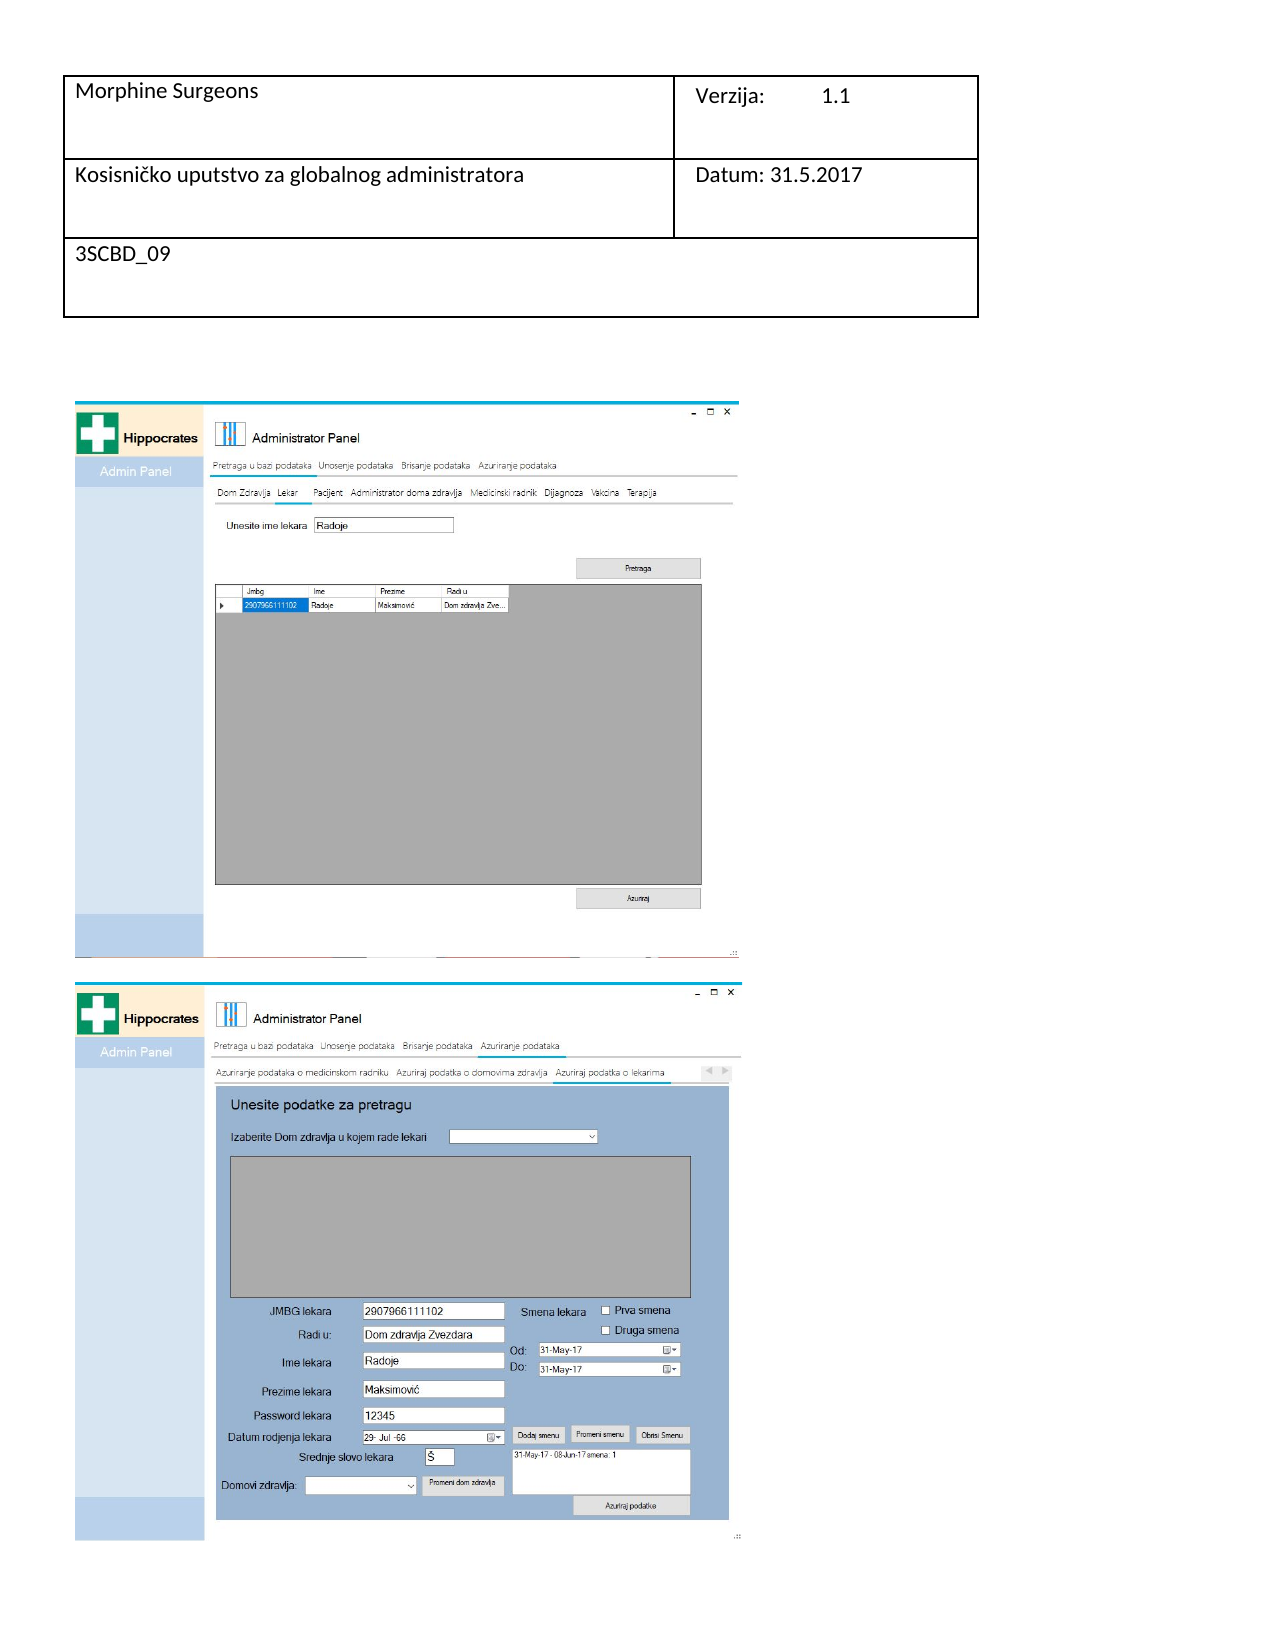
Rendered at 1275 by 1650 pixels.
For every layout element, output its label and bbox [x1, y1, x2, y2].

picture [75, 404, 739, 958]
picture [75, 985, 743, 1541]
